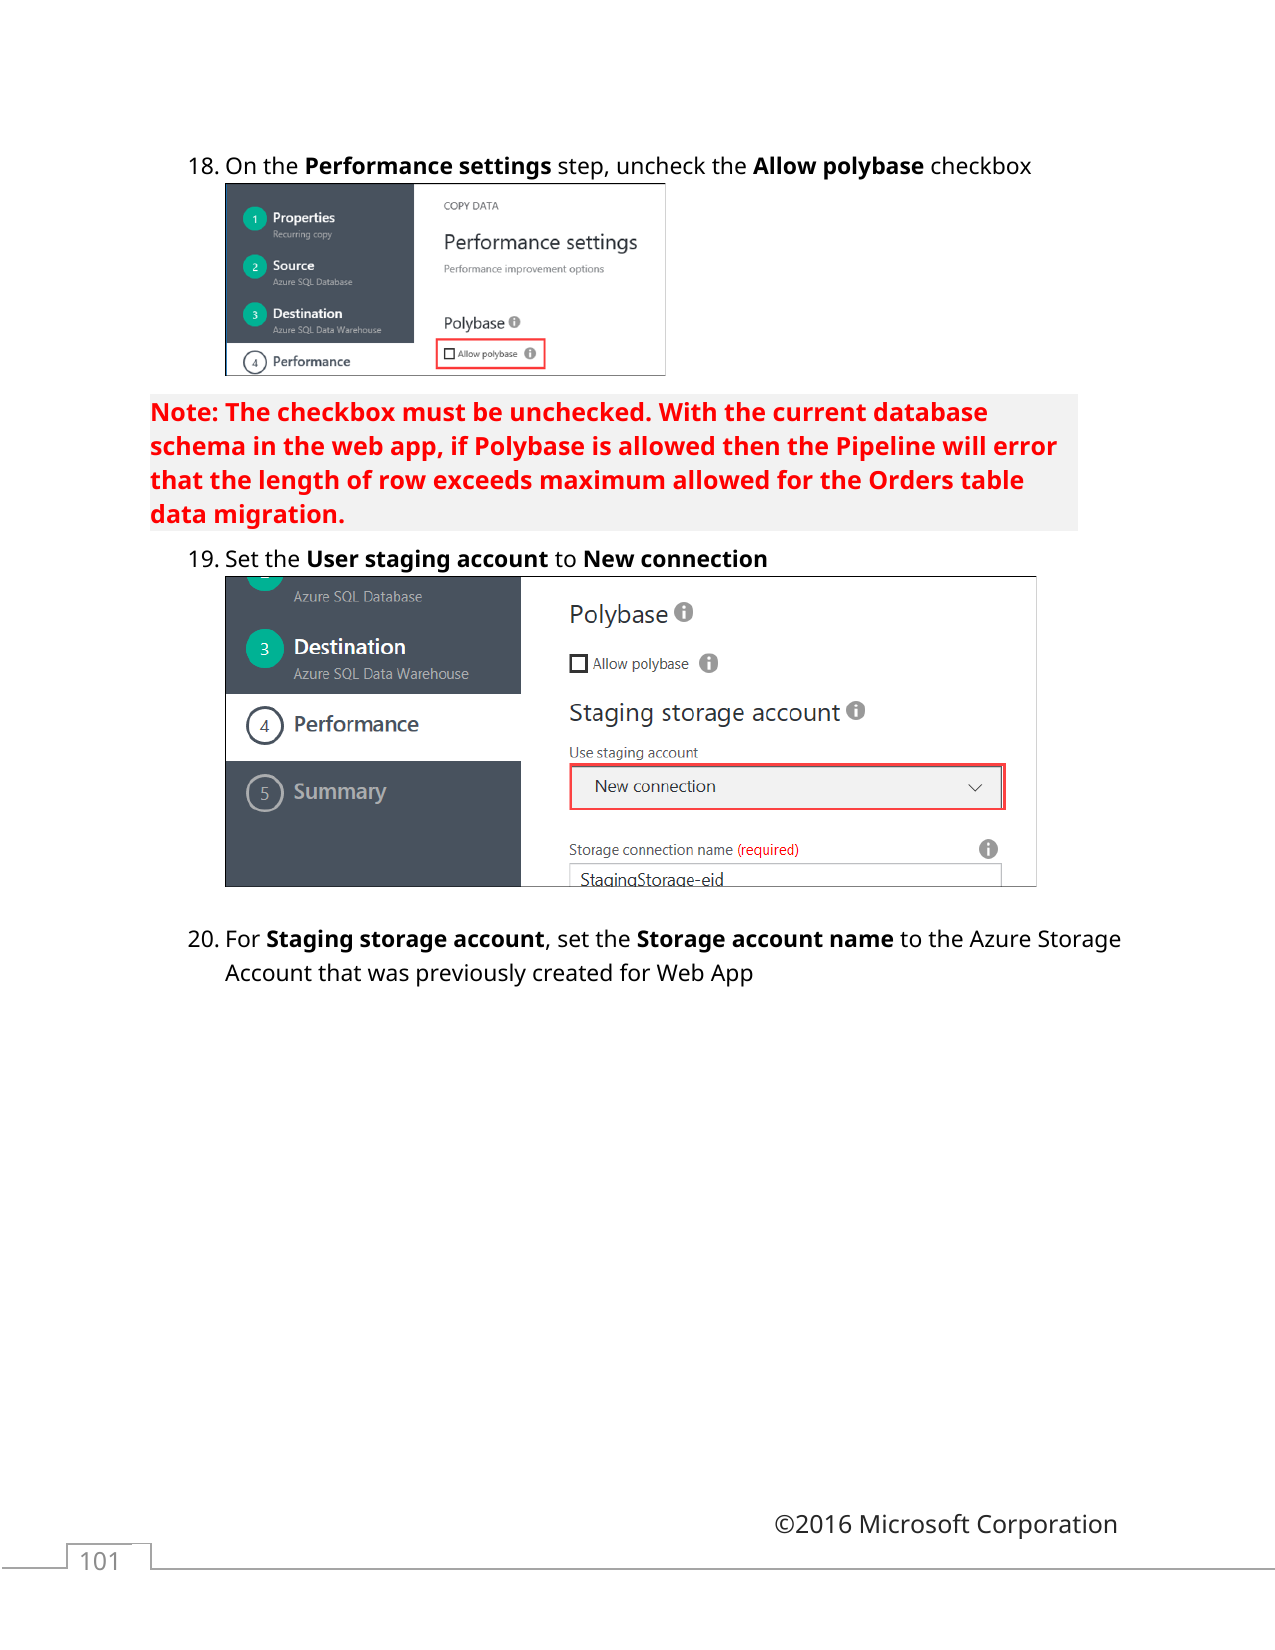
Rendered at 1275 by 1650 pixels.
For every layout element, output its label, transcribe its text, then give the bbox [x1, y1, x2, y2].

picture [225, 576, 1037, 887]
picture [225, 183, 666, 376]
text Note: The checkbox must be unchecked. With the current database schema in the web app, if Polybase is allowed then the Pipeline will error that the length of row exceeds maximum allowed for the Orders table data migration. [150, 394, 1078, 531]
list For Staging storage account, set the Storage account name to the Azure Storage Account that was previously created for Web App [187, 923, 1125, 988]
